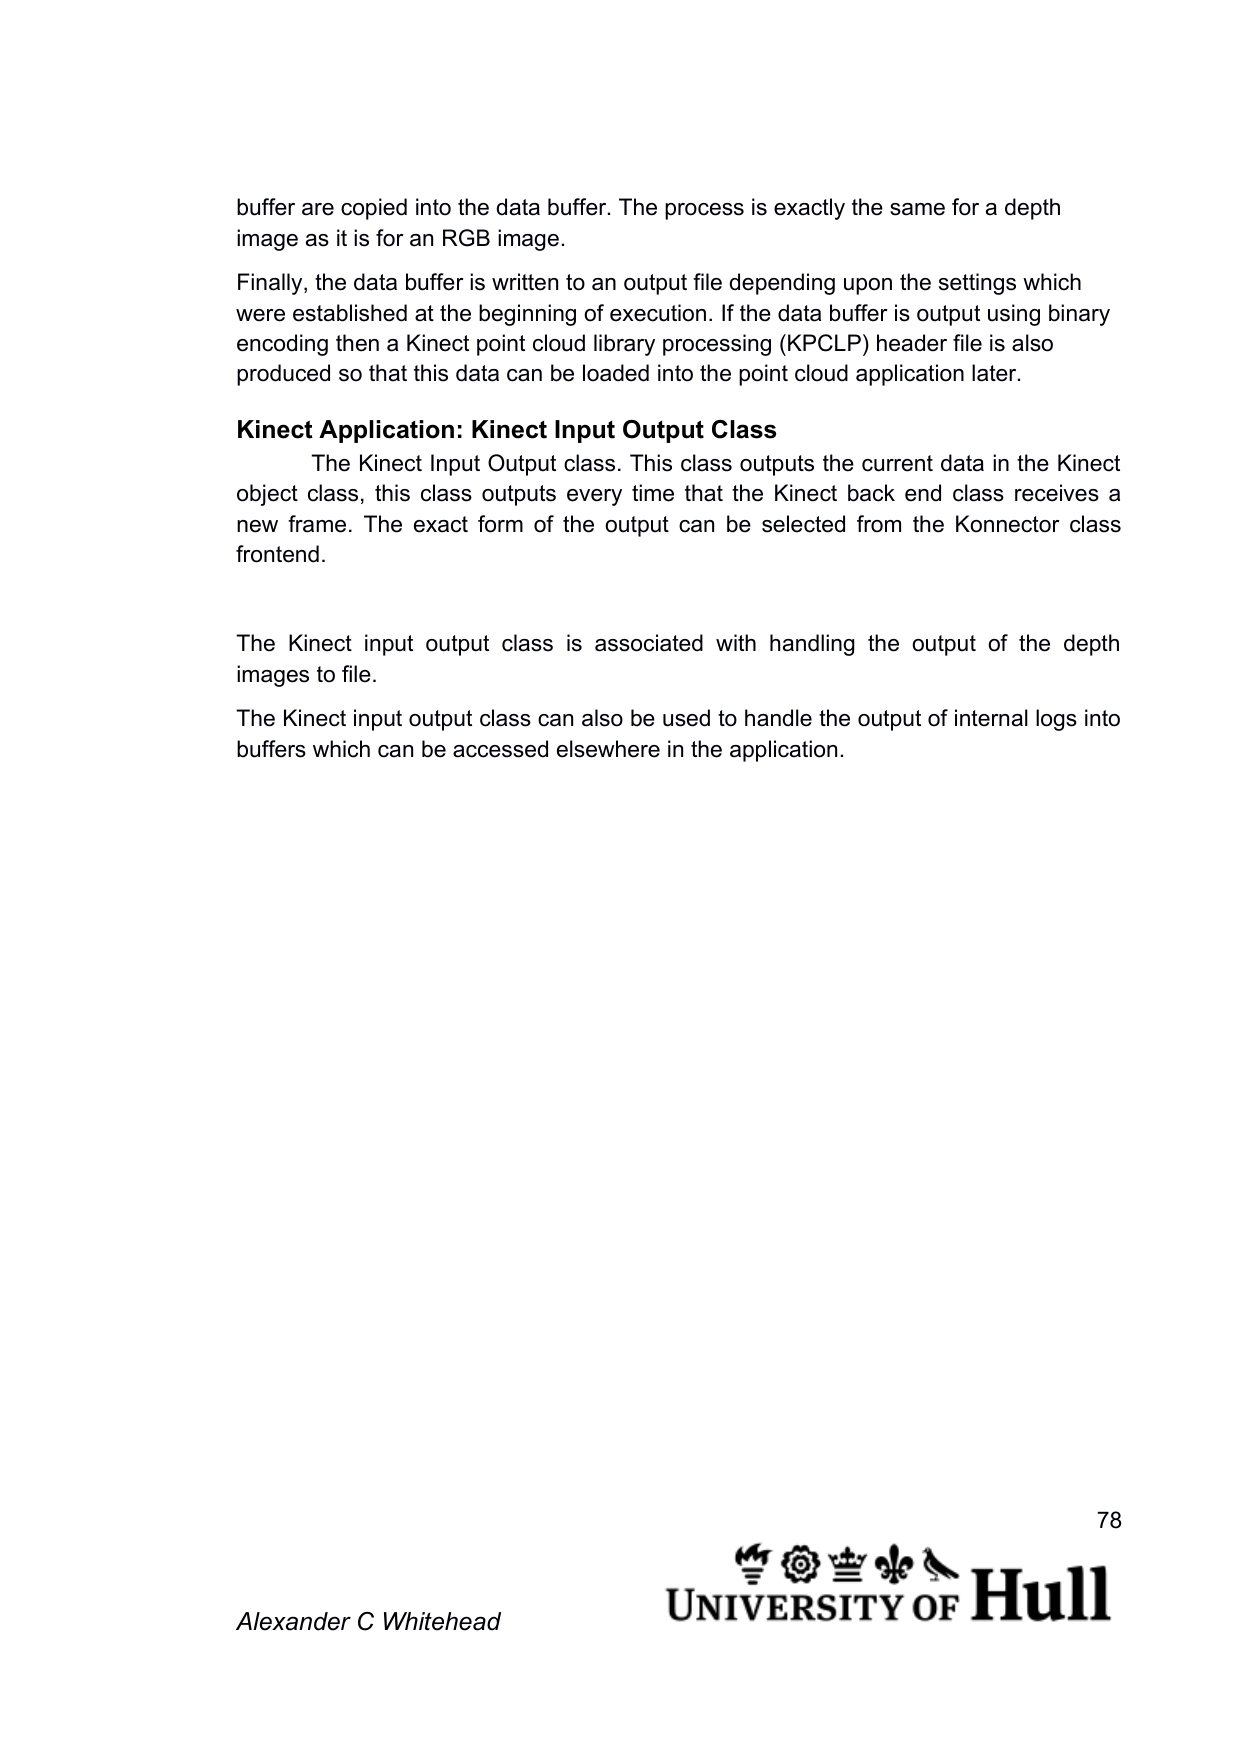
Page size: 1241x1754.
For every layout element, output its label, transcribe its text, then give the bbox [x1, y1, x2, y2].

text The Kinect Input Output class. This class outputs the current data in the Kinect object class, this class outputs every time that the Kinect back end class receives a new frame. The exact form of the output can be selected from the Konnector class frontend. [236, 450, 1122, 567]
text The Kinect input output class can also be used to handle the output of internal logs into buffers which can be accessed elsewhere in the application. [236, 705, 1122, 762]
picture [659, 1533, 1119, 1631]
text Finally, the data buffer is written to an output file depending upon the settings which were established at the beginning of execution. If the data buffer is output using binary encoding then a Kinect point cloud library processing (KPCLP) header file is also produced so that this data can be loaded into the point cloud application later. [236, 269, 1122, 386]
text The Kinect input output class is associated with handling the output of the depth images to file. [236, 630, 1122, 687]
subtitle Kinect Application: Kinect Input Output Class [236, 415, 1122, 444]
